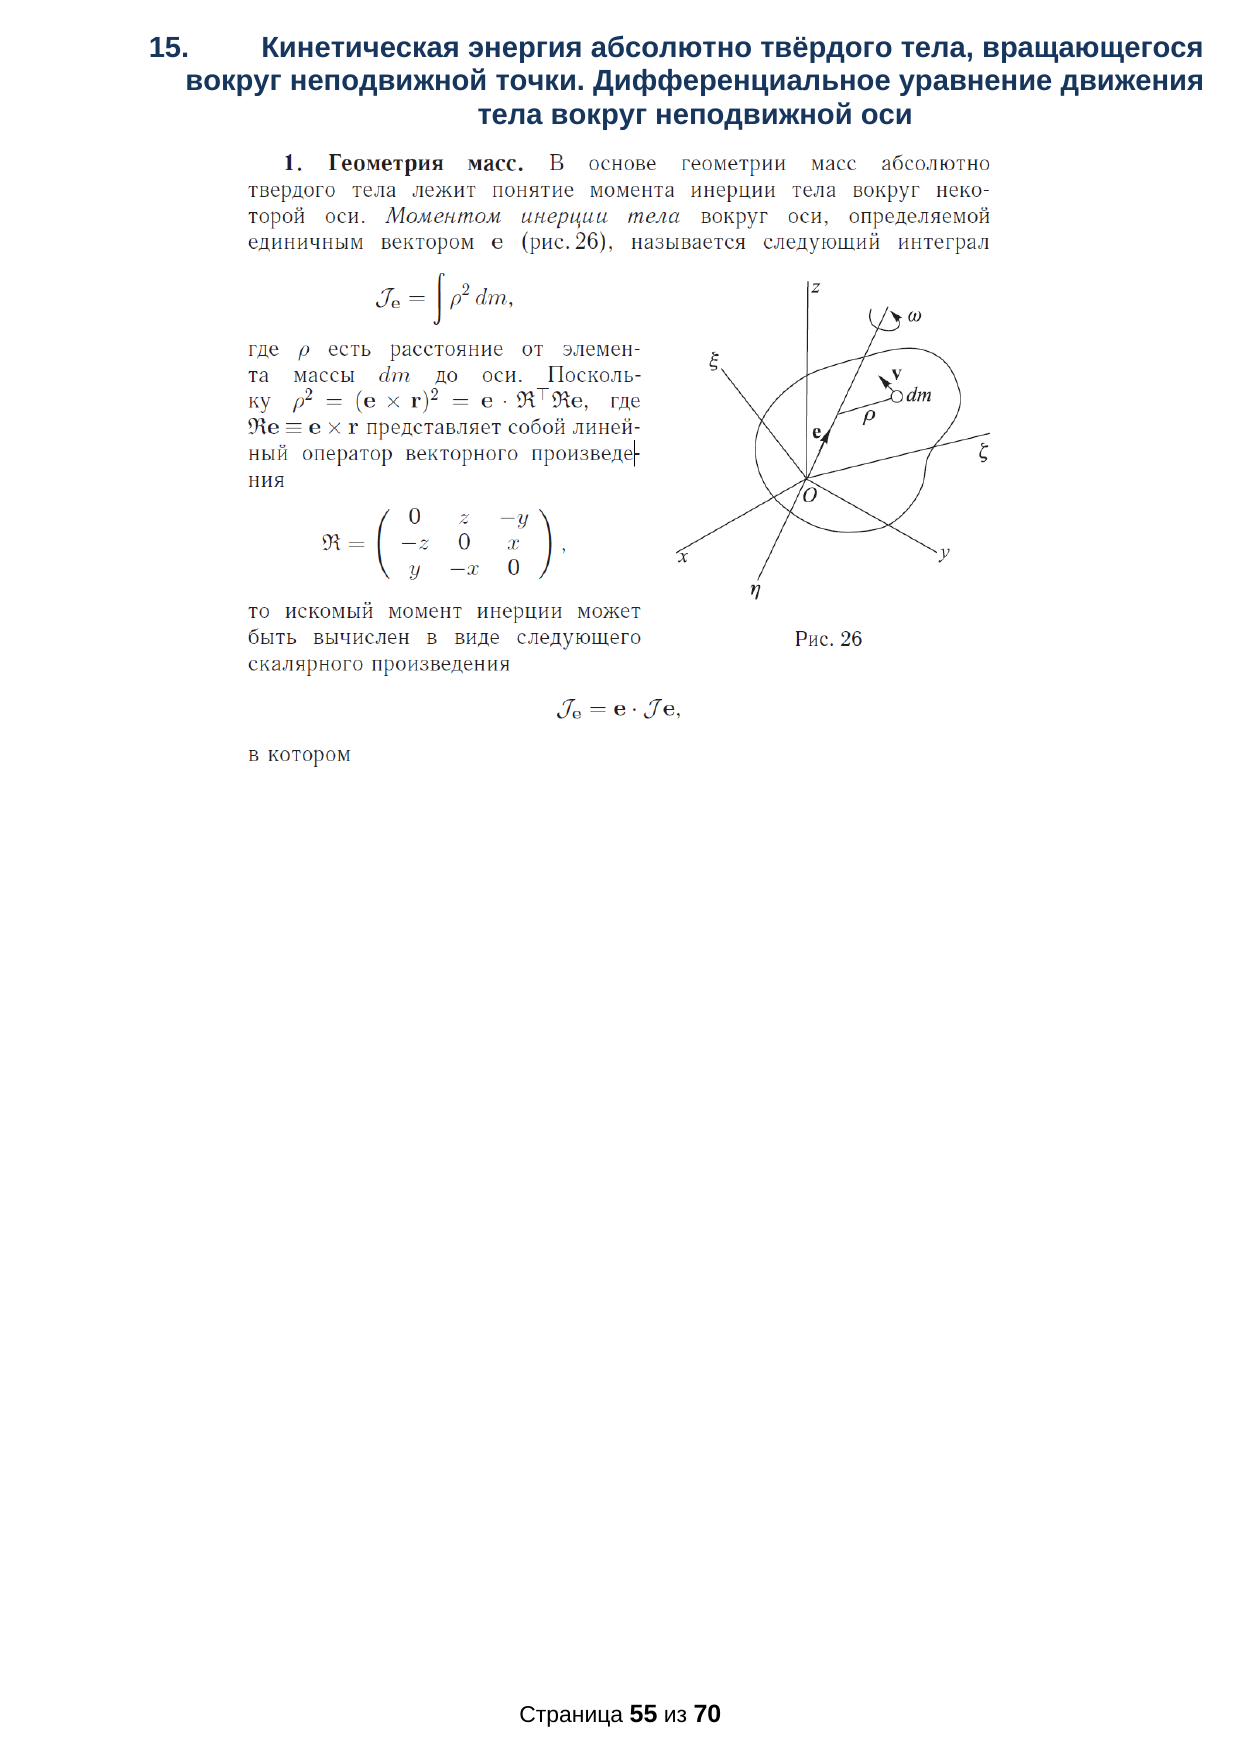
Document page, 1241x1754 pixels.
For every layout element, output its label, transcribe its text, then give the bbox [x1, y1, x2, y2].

subtitle Кинетическая энергия абсолютно твёрдого тела, вращающегося вокруг неподвижной точки. Дифференциальное уравнение движения тела вокруг неподвижной оси [142, 29, 1211, 130]
picture [238, 142, 1002, 781]
